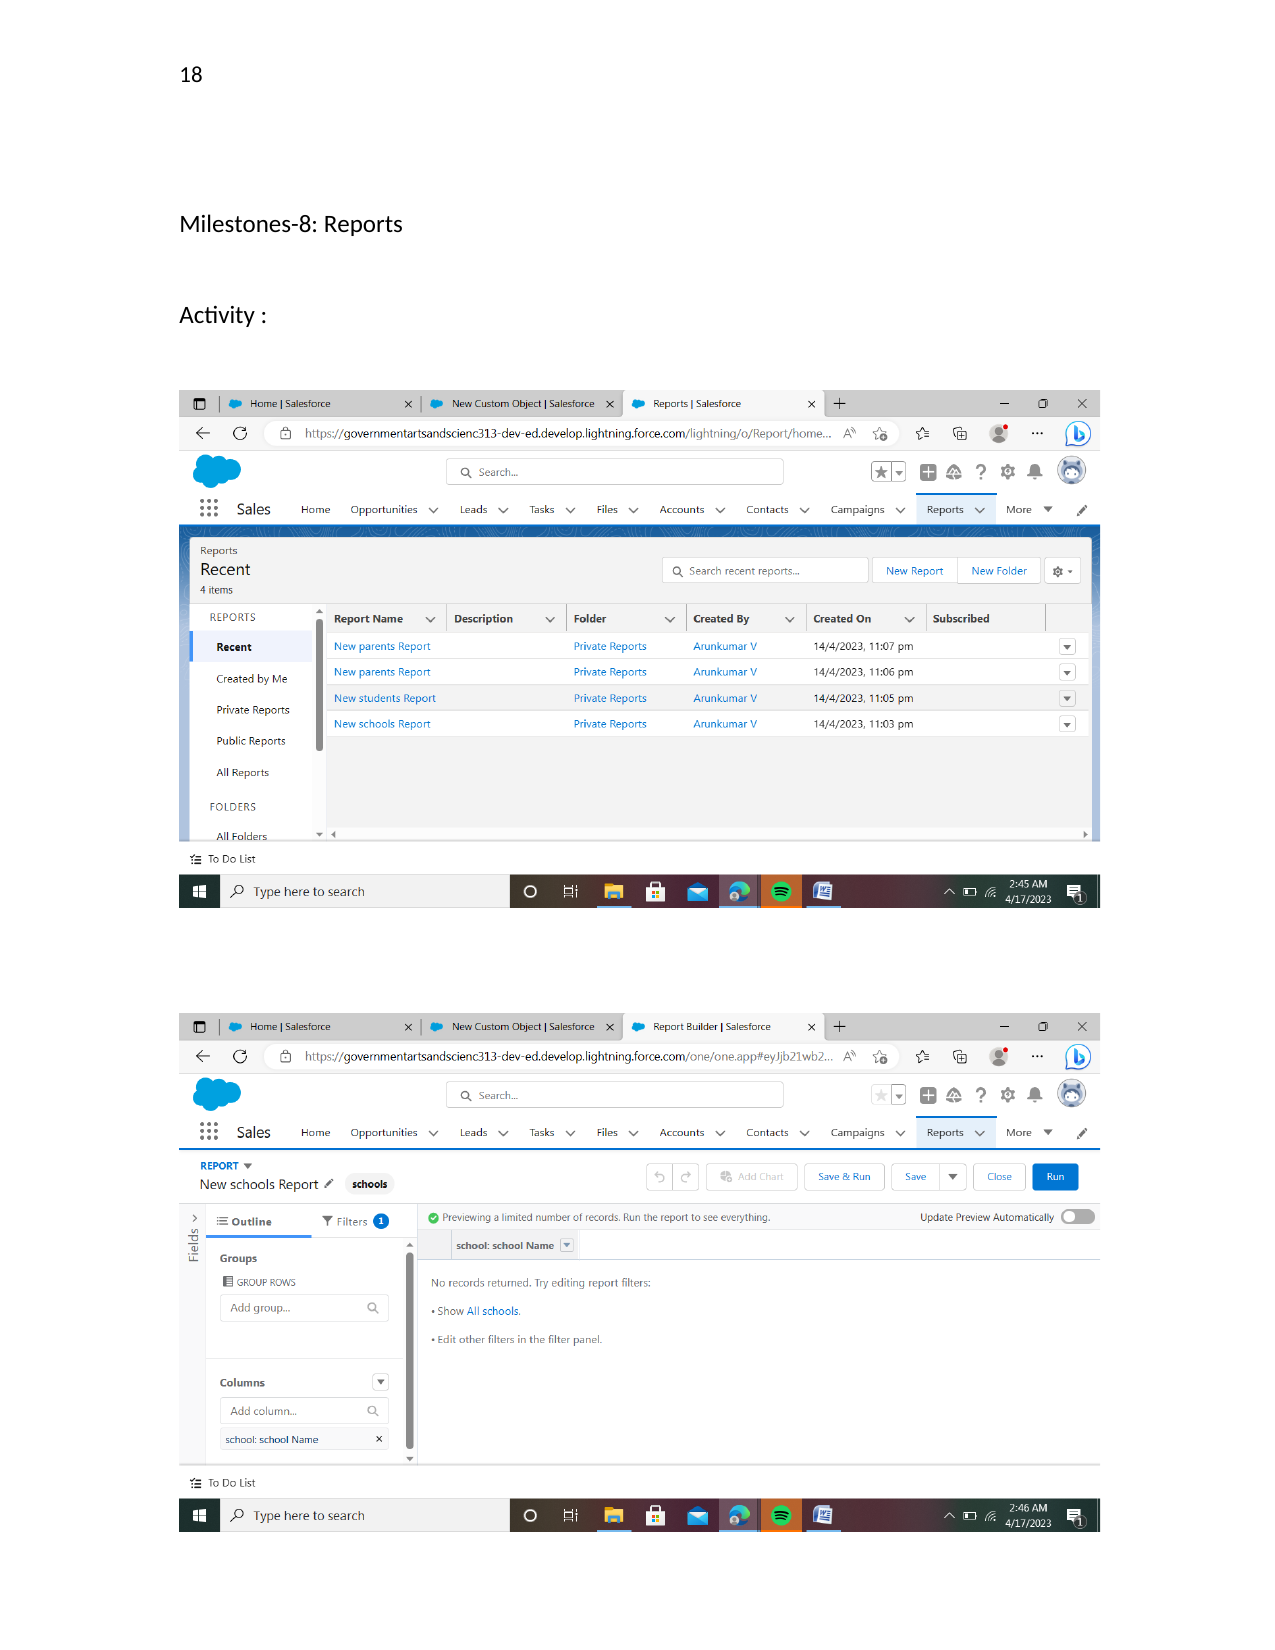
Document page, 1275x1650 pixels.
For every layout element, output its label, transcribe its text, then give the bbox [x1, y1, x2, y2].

text Milestones-8: Reports [179, 208, 1100, 238]
text Activity : [179, 299, 1100, 329]
picture [179, 390, 1100, 908]
picture [179, 1013, 1100, 1532]
